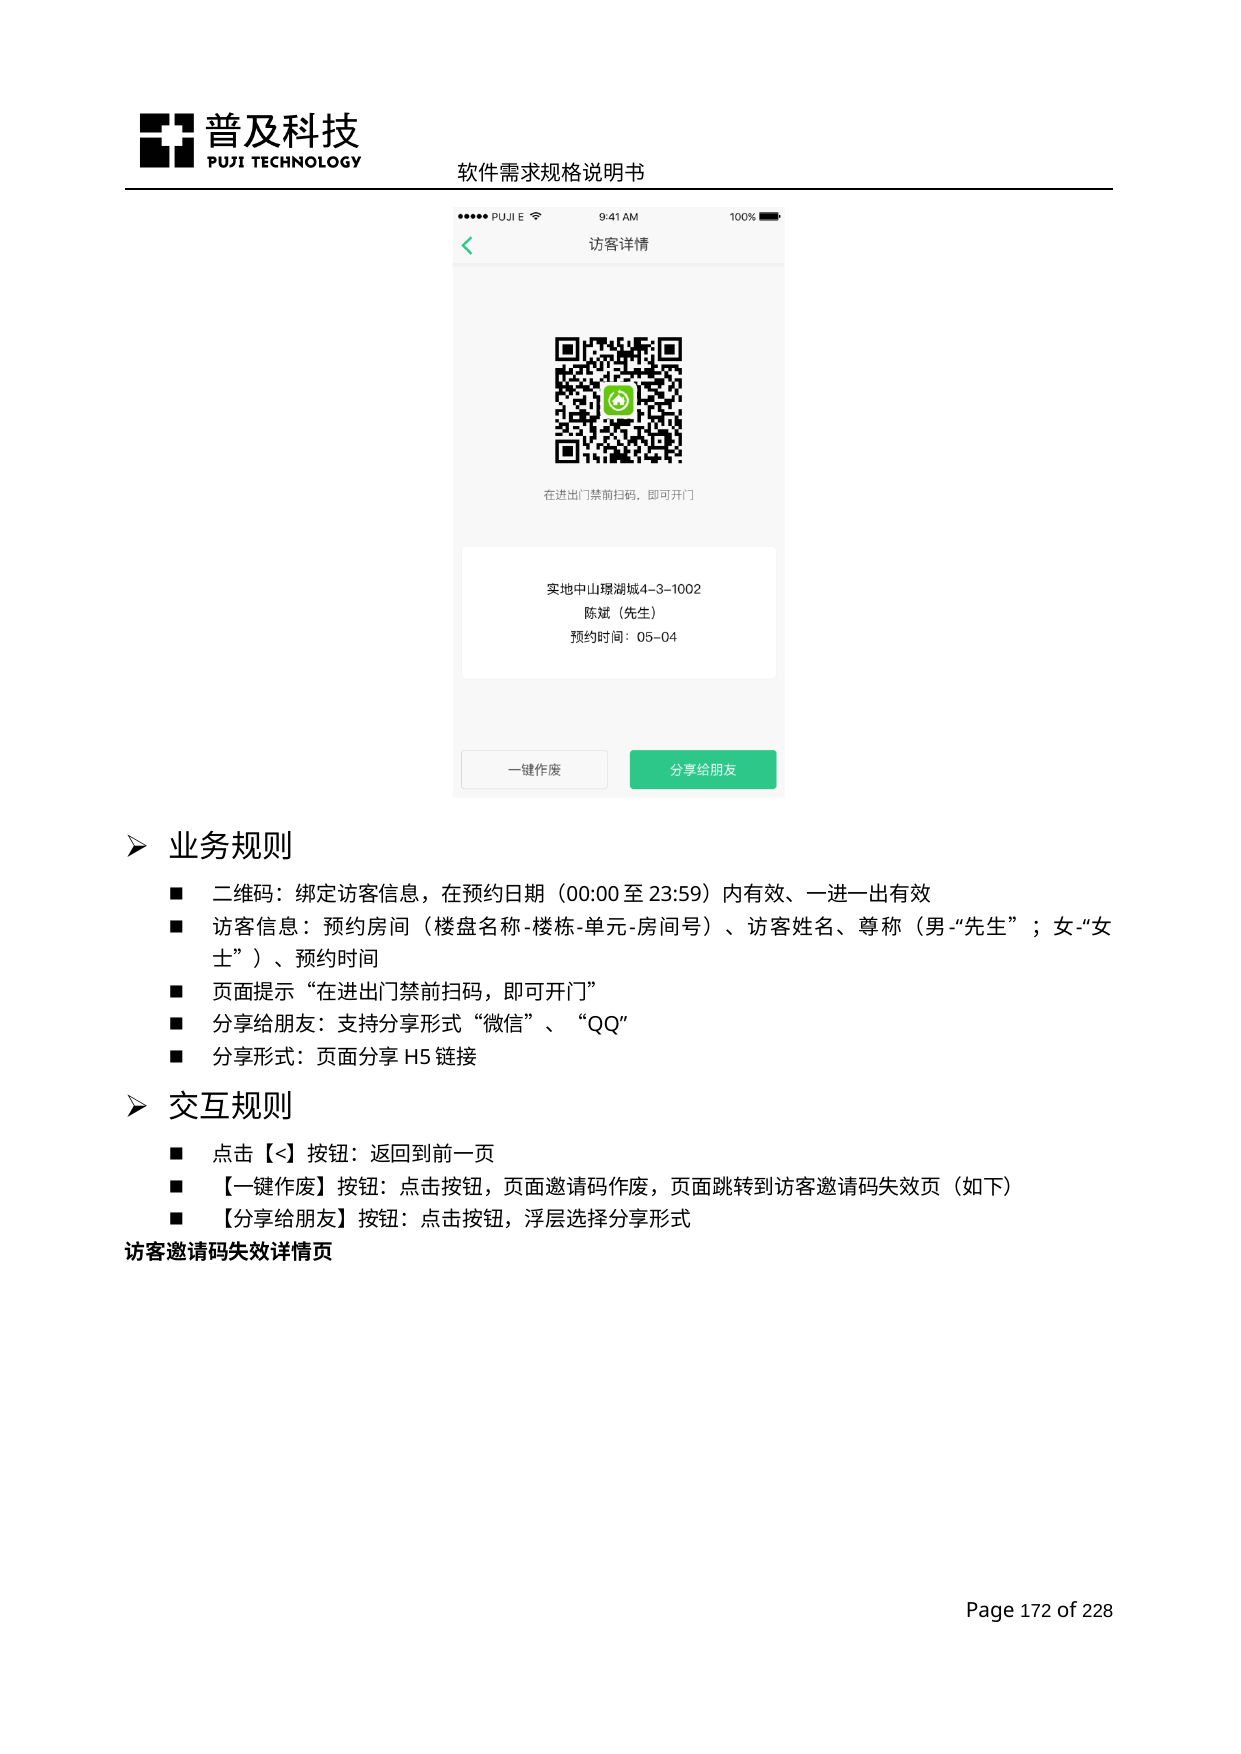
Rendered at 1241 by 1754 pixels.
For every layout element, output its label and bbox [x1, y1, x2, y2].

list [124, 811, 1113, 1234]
picture [124, 103, 365, 180]
picture [452, 207, 785, 798]
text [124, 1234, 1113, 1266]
